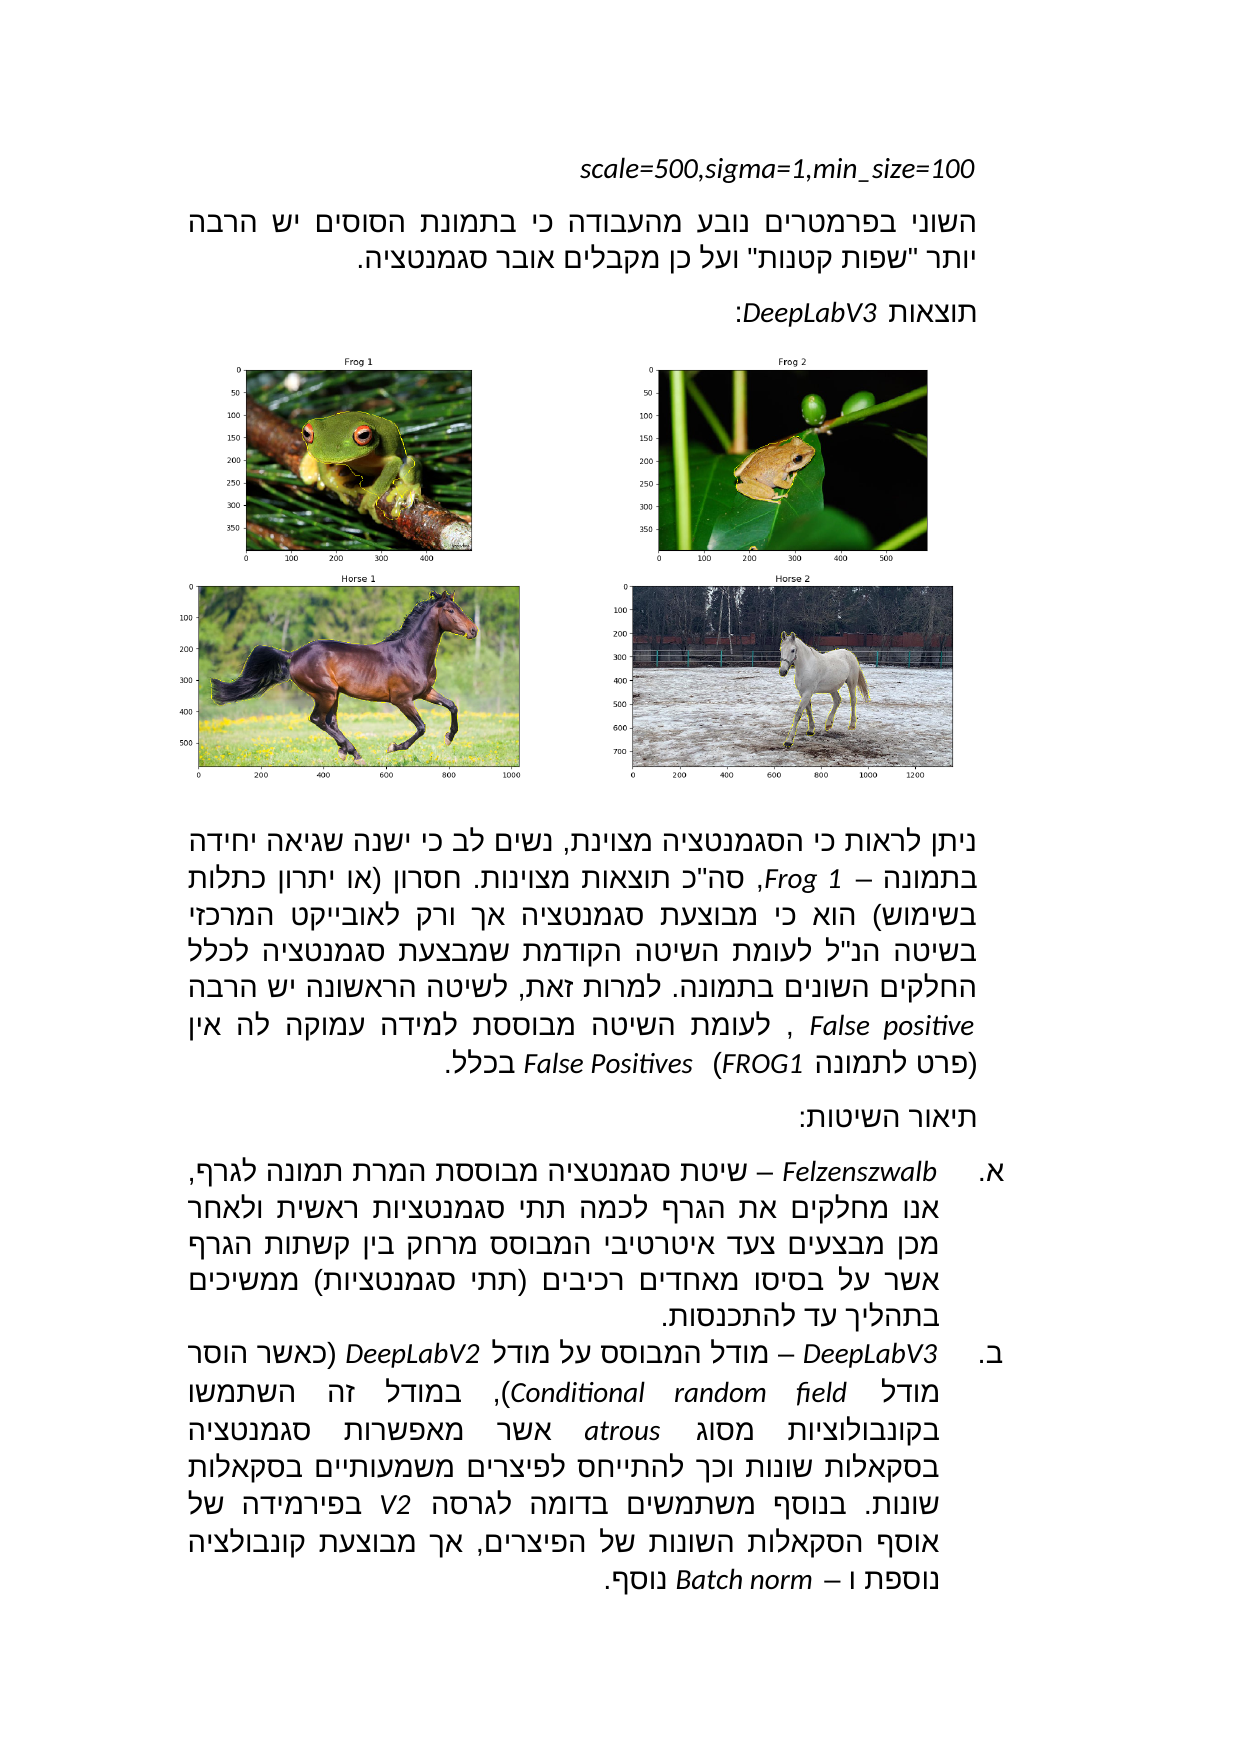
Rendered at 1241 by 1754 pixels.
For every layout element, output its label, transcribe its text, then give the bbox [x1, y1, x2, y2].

text תיאור השיטות: [187, 1100, 978, 1133]
list Felzenszwalb – שיטת סגמנטציה מבוססת המרת תמונה לגרף, אנו מחלקים את הגרף לכמה תתי סגמנטציות ראשית ולאחר מכן מבצעים צעד איטרטיבי המבוסס מרחק בין קשתות הגרף אשר על בסיסו מאחדים רכיבים (תתי סגמנטציות) ממשיכים בתהליך עד להתכנסות. [187, 1153, 978, 1333]
picture [160, 349, 978, 805]
list DeepLabV3 – מודל המבוסס על מודל DeepLabV2 (כאשר הוסר מודל Conditional random field), במודל זה השתמשו בקונבולוציות מסוג atrous אשר מאפשרות סגמנטציה בסקאלות שונות וכך להתייחס לפיצרים משמעותיים בסקאלות שונות. בנוסף משתמשים בדומה לגרסה V2 בפירמידה של אוסף הסקאלות השונות של הפיצרים, אך מבוצעת קונבולציה נוספת ו – Batch norm נוסף. [187, 1336, 978, 1596]
text השוני בפרמטרים נובע מהעבודה כי בתמונת הסוסים יש הרבה יותר "שפות קטנות" ועל כן מקבלים אובר סגמנטציה. [187, 205, 978, 275]
text ניתן לראות כי הסגמנטציה מצוינת, נשים לב כי ישנה שגיאה יחידה בתמונה – Frog 1, סה"כ תוצאות מצוינות. חסרון (או יתרון כתלות בשימוש) הוא כי מבוצעת סגמנטציה אך ורק לאובייקט המרכזי בשיטה הנ"ל לעומת השיטה הקודמת שמבצעת סגמנטציה לכלל החלקים השונים בתמונה. למרות זאת, לשיטה הראשונה יש הרבה False positive , לעומת השיטה מבוססת למידה עמוקה לה אין (פרט לתמונה FROG1) False Positives בכלל. [187, 824, 978, 1081]
text תוצאות DeepLabV3: [187, 294, 978, 330]
text scale=500,sigma=1,min_size=100 [187, 150, 978, 186]
